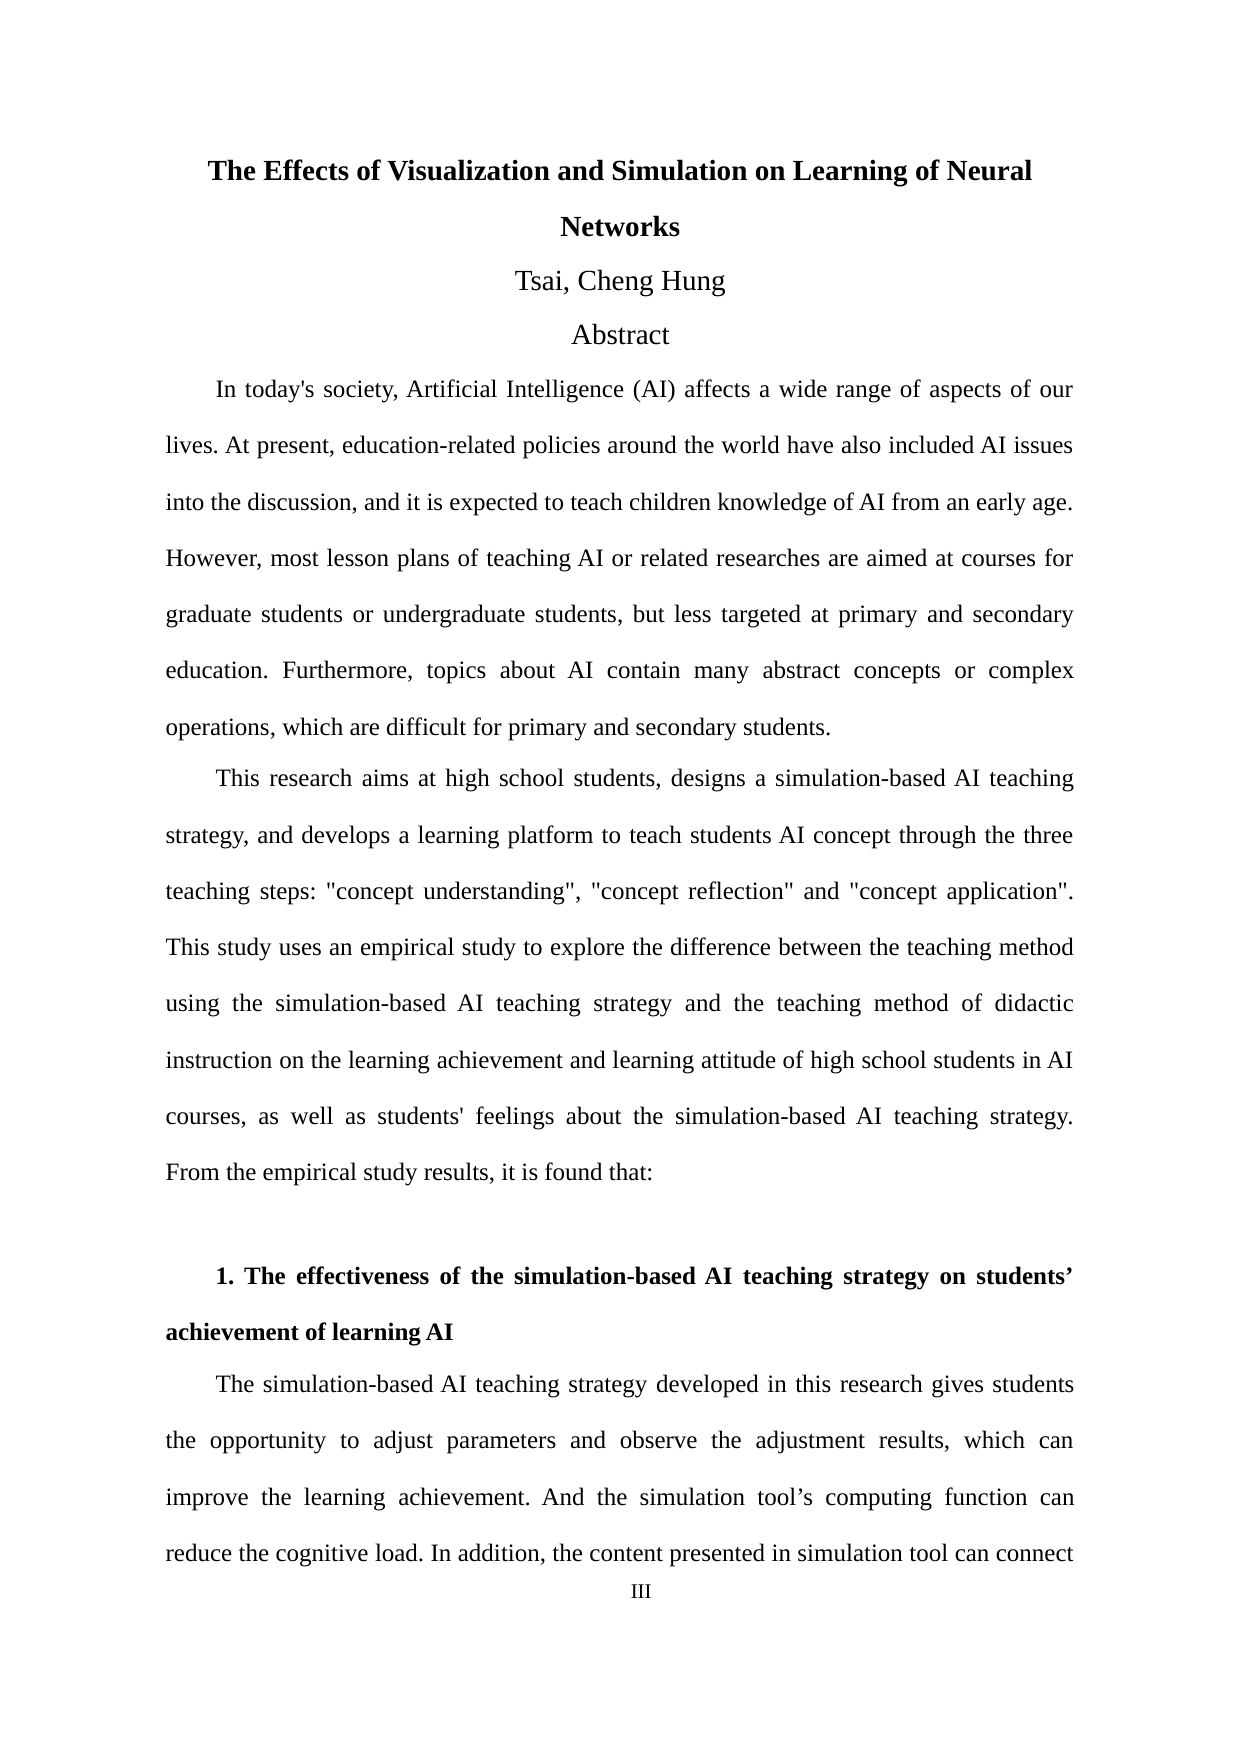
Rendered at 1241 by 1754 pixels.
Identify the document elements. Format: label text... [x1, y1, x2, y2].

text This research aims at high school students, designs a simulation-based AI teaching strategy, and develops a learning platform to teach students AI concept through the three teaching steps: "concept understanding", "concept reflection" and "concept application". This study uses an empirical study to explore the difference between the teaching method using the simulation-based AI teaching strategy and the teaching method of didactic instruction on the learning achievement and learning attitude of high school students in AI courses, as well as students' feelings about the simulation-based AI teaching strategy. From the empirical study results, it is found that: [165, 759, 1075, 1190]
text In today's society, Artificial Intelligence (AI) affects a wide range of aspects of our lives. At present, education-related policies around the world have also included AI issues into the discussion, and it is expected to teach children knowledge of AI from an early age. However, most lesson plans of teaching AI or related researches are aimed at courses for graduate students or undergraduate students, but less targeted at primary and secondary education. Furthermore, topics about AI contain many abstract concepts or complex operations, which are difficult for primary and secondary students. [165, 370, 1075, 745]
text The Effects of Visualization and Simulation on Learning of Neural Networks [165, 151, 1075, 244]
text Tsai, Cheng Hung [165, 261, 1075, 299]
text Abstract [165, 315, 1075, 353]
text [165, 1365, 1075, 1571]
text 1. The effectiveness of the simulation-based AI teaching strategy on students’ achievement of learning AI [165, 1257, 1075, 1350]
